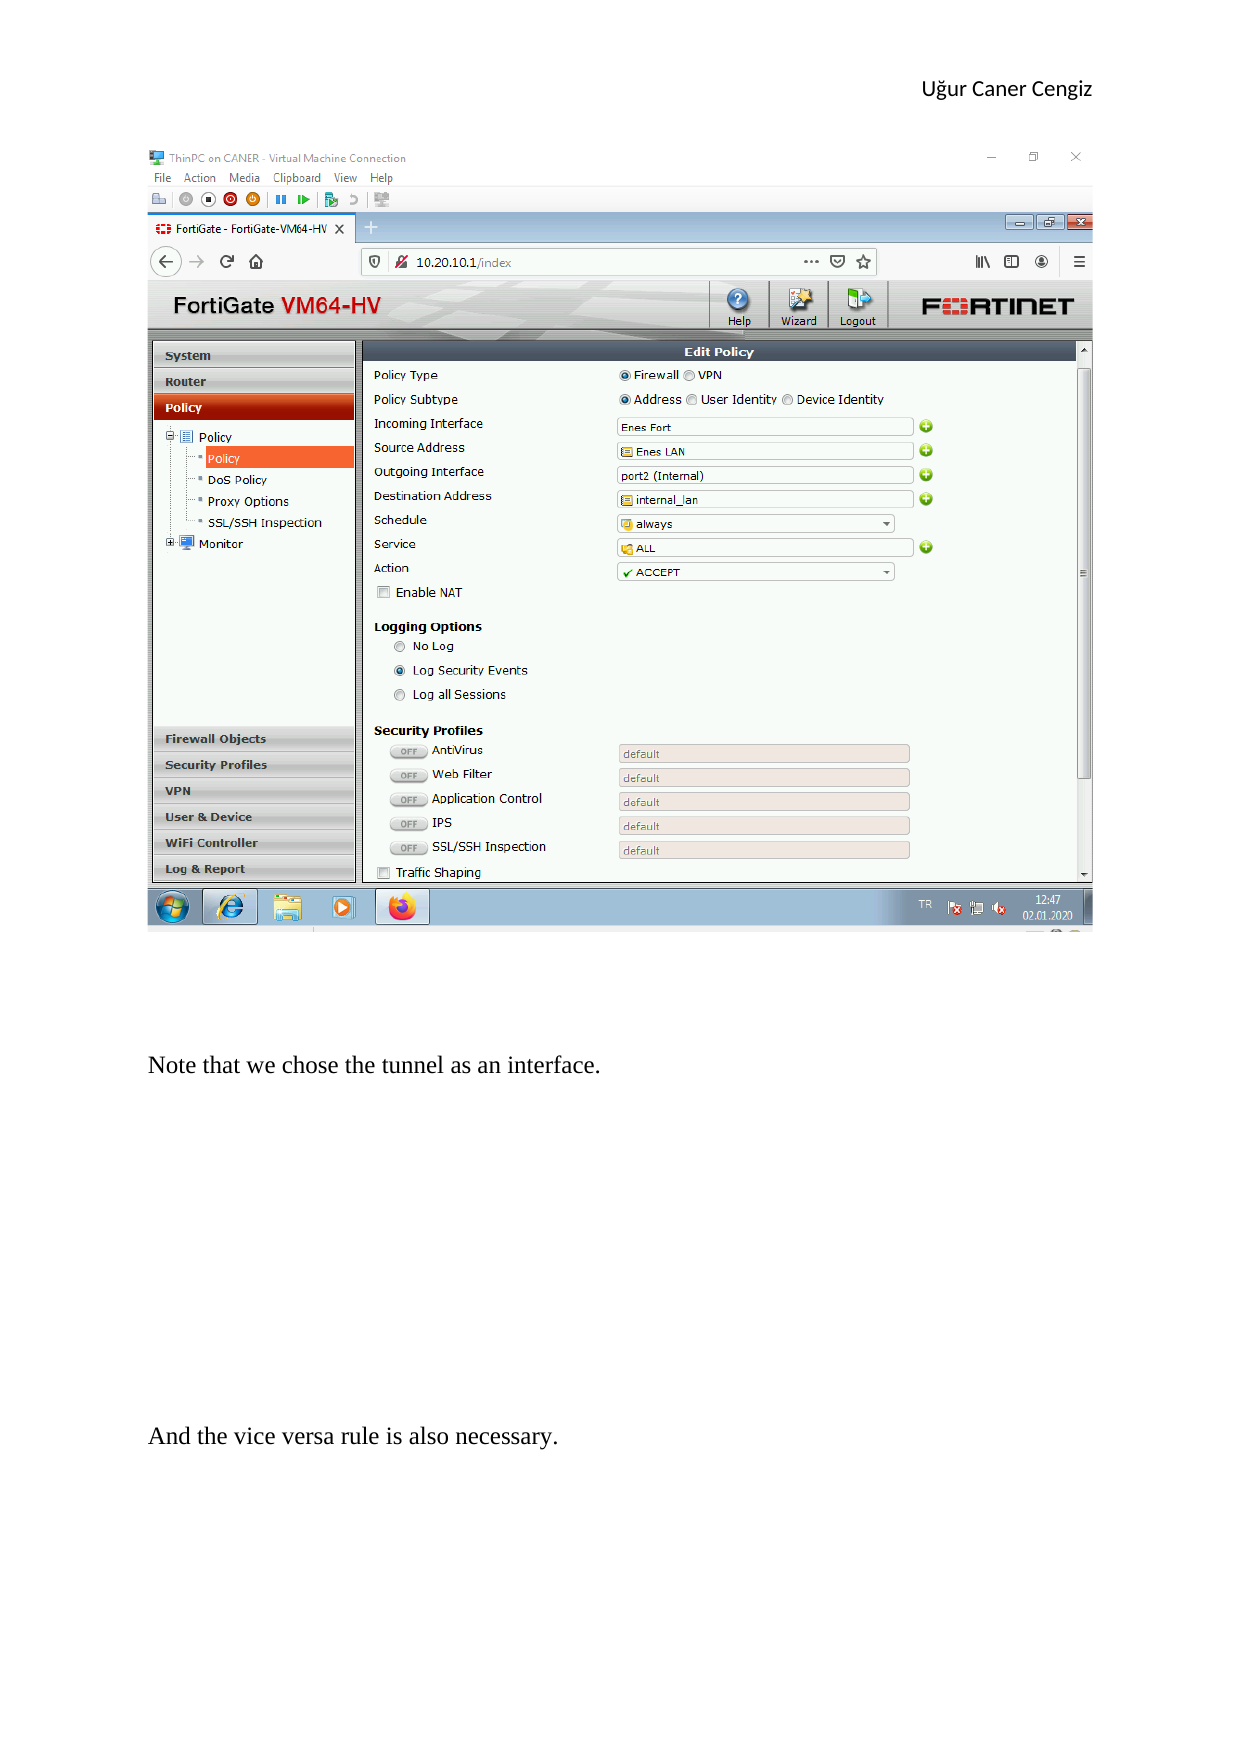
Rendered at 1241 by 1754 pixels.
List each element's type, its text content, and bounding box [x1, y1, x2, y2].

text And the vice versa rule is also necessary. [148, 1421, 1093, 1450]
text Note that we chose the tunnel as an interface. [148, 1050, 1093, 1079]
picture [147, 147, 1093, 932]
